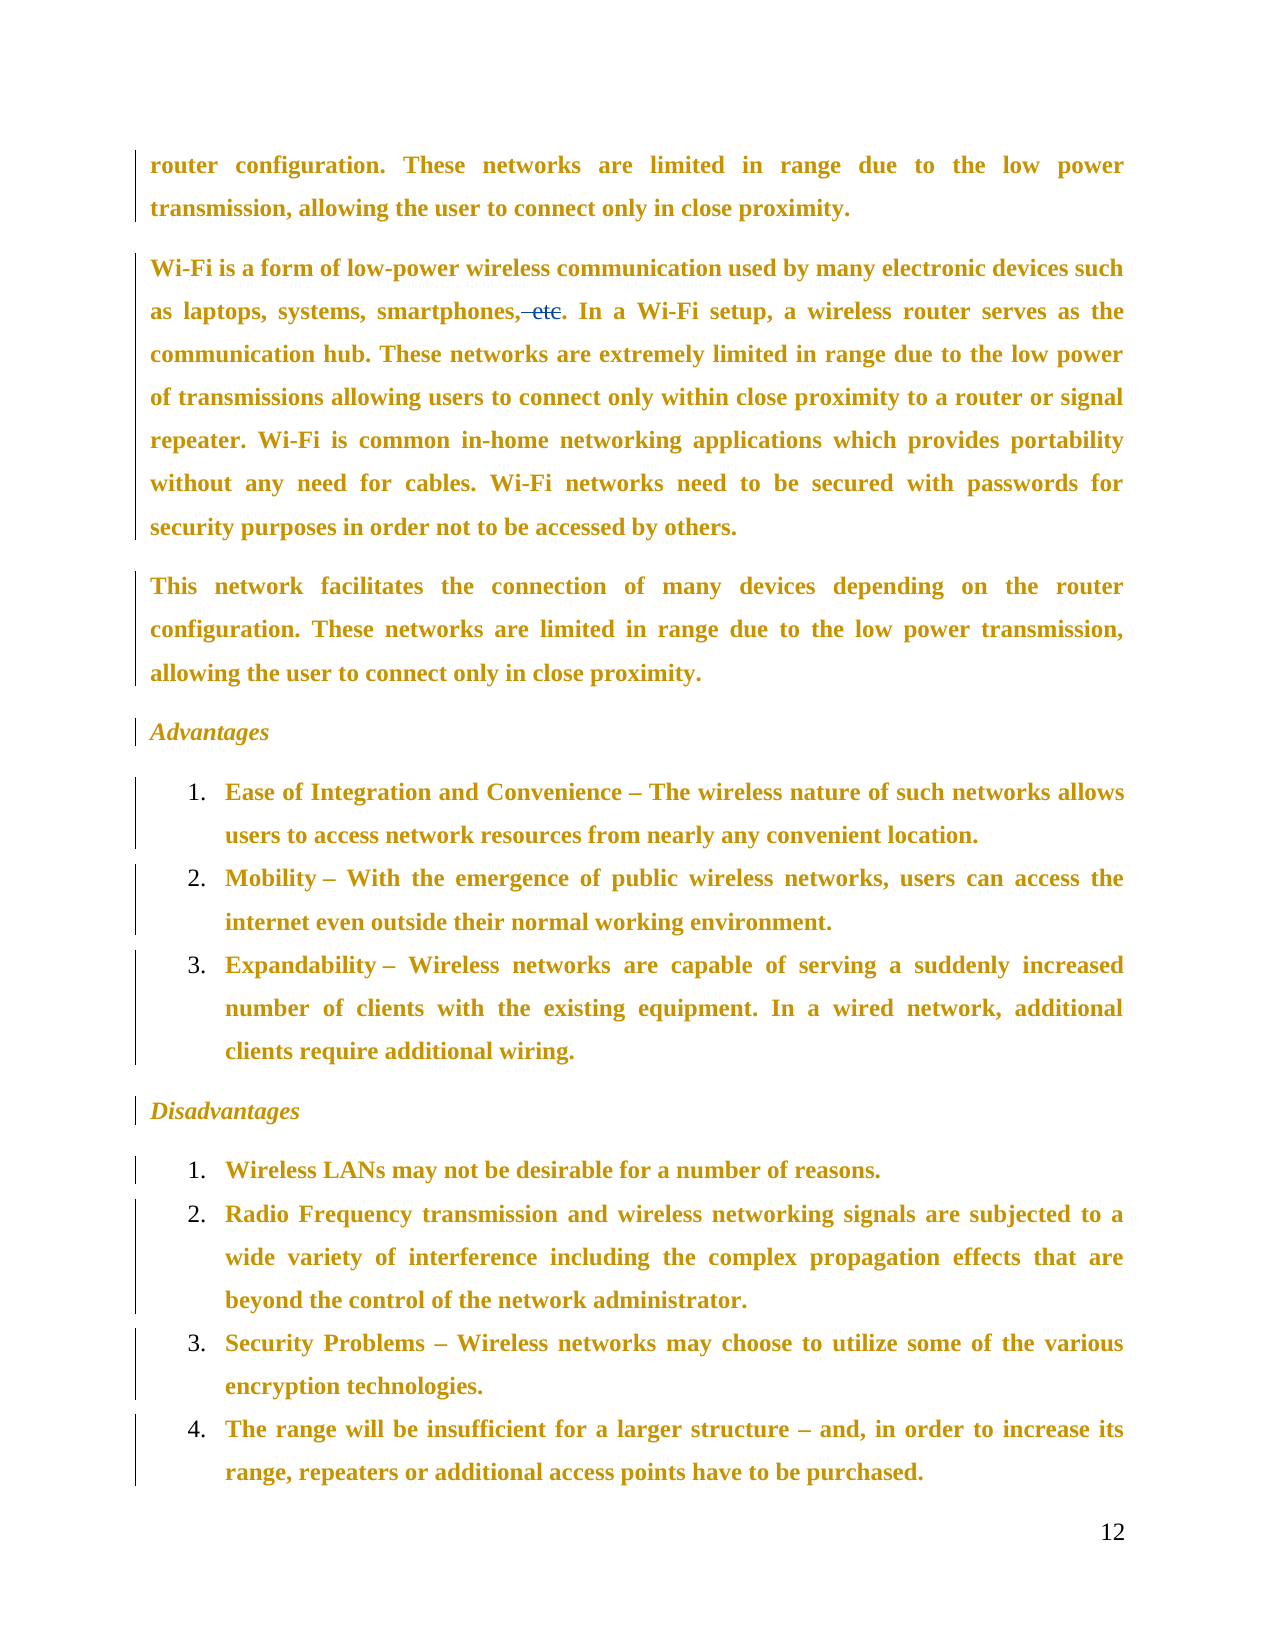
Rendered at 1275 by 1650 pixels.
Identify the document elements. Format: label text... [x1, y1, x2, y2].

text Disadvantages [150, 1096, 1125, 1124]
list Ease of Integration and Convenience – The wireless nature of such networks allows users to access network resources from nearly any convenient location. [187, 777, 1125, 849]
list Wireless LANs may not be desirable for a number of reasons. [187, 1156, 1125, 1184]
list Security Problems – Wireless networks may choose to utilize some of the various encryption technologies. [187, 1328, 1125, 1400]
text Wi-Fi is a form of low-power wireless communication used by many electronic devices such as laptops, systems, smartphones,. In a Wi-Fi setup, a wireless router serves as the communication hub. These networks are extremely limited in range due to the low power of transmissions allowing users to connect only within close proximity to a router or signal repeater. Wi-Fi is common in-home networking applications which provides portability without any need for cables. Wi-Fi networks need to be secured with passwords for security purposes in order not to be accessed by others. [150, 253, 1125, 540]
list The range will be insufficient for a larger structure – and, in order to increase its range, repeaters or additional access points have to be purchased. [187, 1414, 1125, 1486]
list Mobility – With the emergence of public wireless networks, users can access the internet even outside their normal working environment. [187, 863, 1125, 935]
list Expandability – Wireless networks are capable of serving a suddenly increased number of clients with the existing equipment. In a wired network, additional clients require additional wiring. [187, 950, 1125, 1065]
list Radio Frequency transmission and wireless networking signals are subjected to a wide variety of interference including the complex propagation effects that are beyond the control of the network administrator. [187, 1199, 1125, 1314]
text Advantages [150, 717, 1125, 746]
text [150, 150, 1125, 222]
text This network facilitates the connection of many devices depending on the router configuration. These networks are limited in range due to the low power transmission, allowing the user to connect only in close proximity. [150, 571, 1125, 686]
